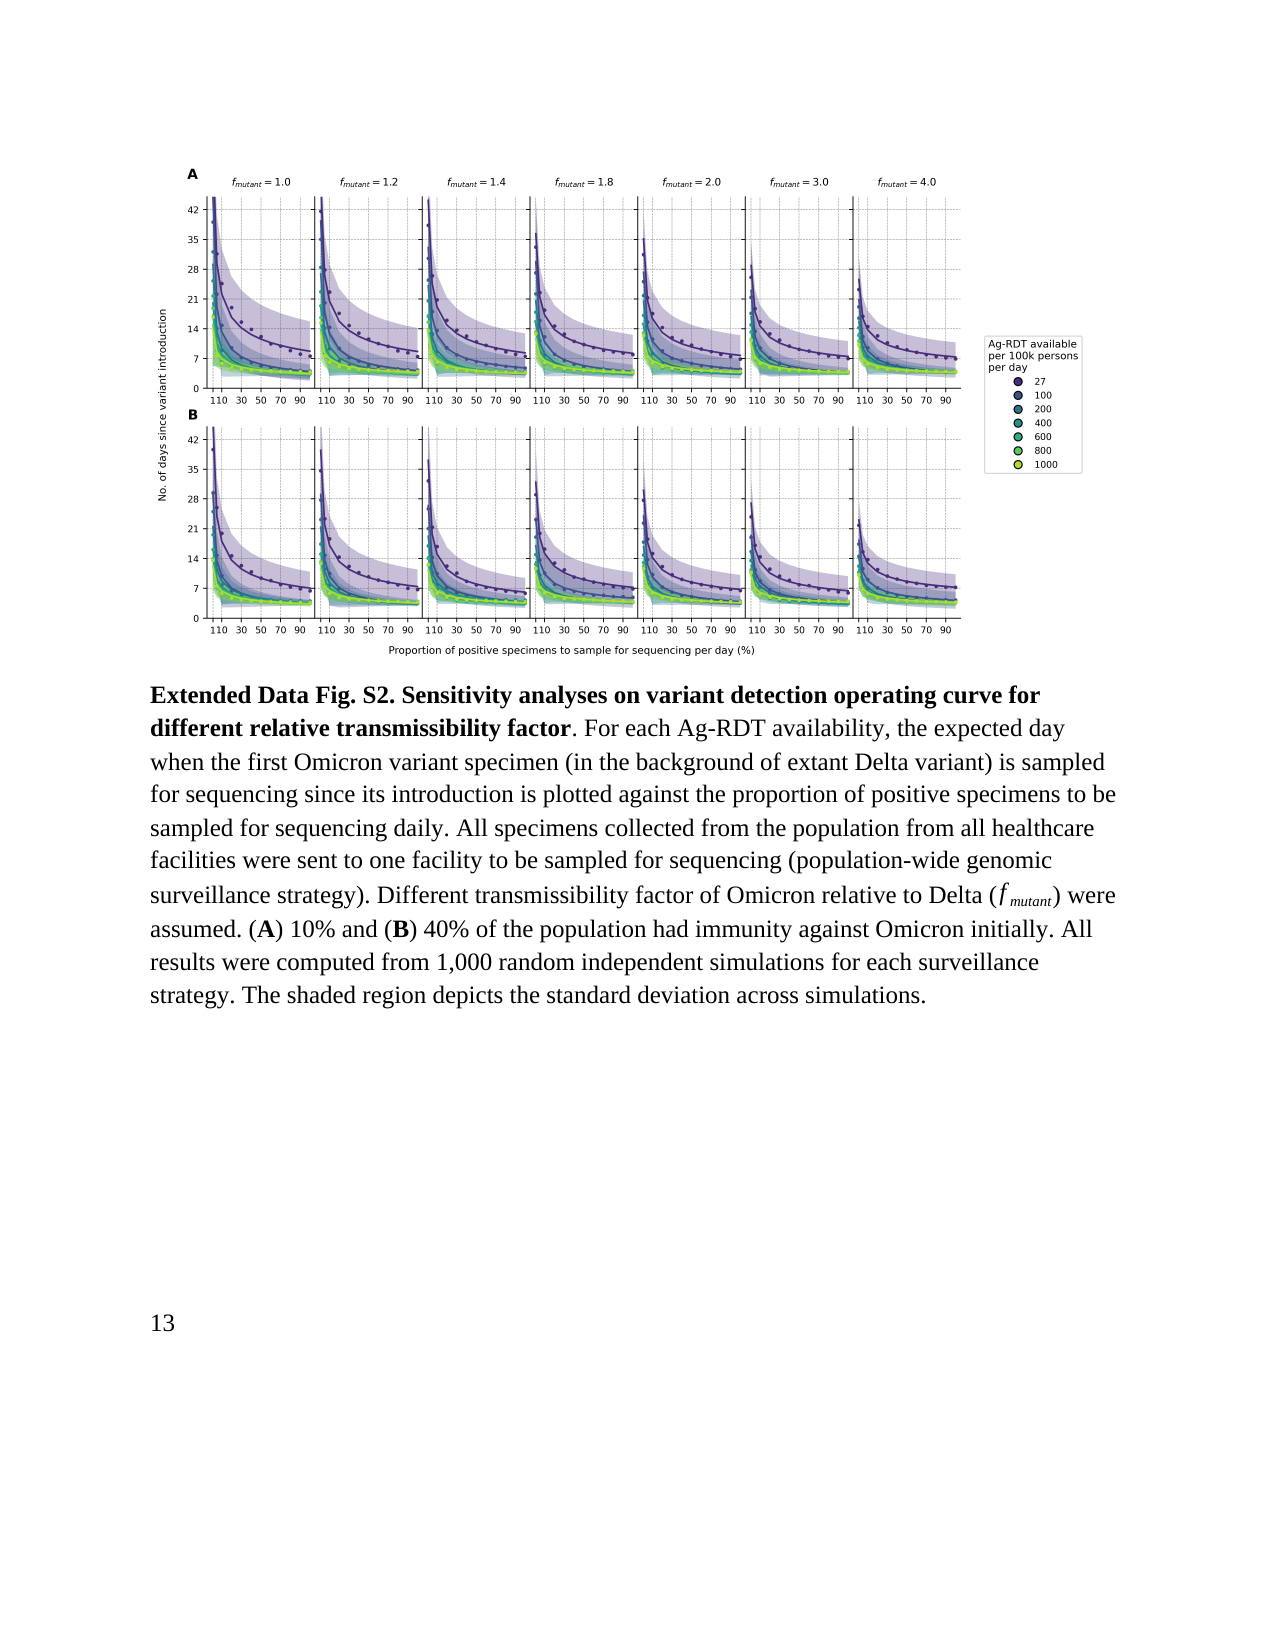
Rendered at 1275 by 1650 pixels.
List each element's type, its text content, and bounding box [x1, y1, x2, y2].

text Extended Data Fig. S2. Sensitivity analyses on variant detection operating curve for different relative transmissibility factor. For each Ag-RDT availability, the expected day when the first Omicron variant specimen (in the background of extant Delta variant) is sampled for sequencing since its introduction is plotted against the proportion of positive specimens to be sampled for sequencing daily. All specimens collected from the population from all healthcare facilities were sent to one facility to be sampled for sequencing (population-wide genomic surveillance strategy). Different transmissibility factor of Omicron relative to Delta () were assumed. (A) 10% and (B) 40% of the population had immunity against Omicron initially. All results were computed from 1,000 random independent simulations for each surveillance strategy. The shaded region depicts the standard deviation across simulations. [150, 681, 1125, 1009]
picture [150, 160, 1090, 664]
